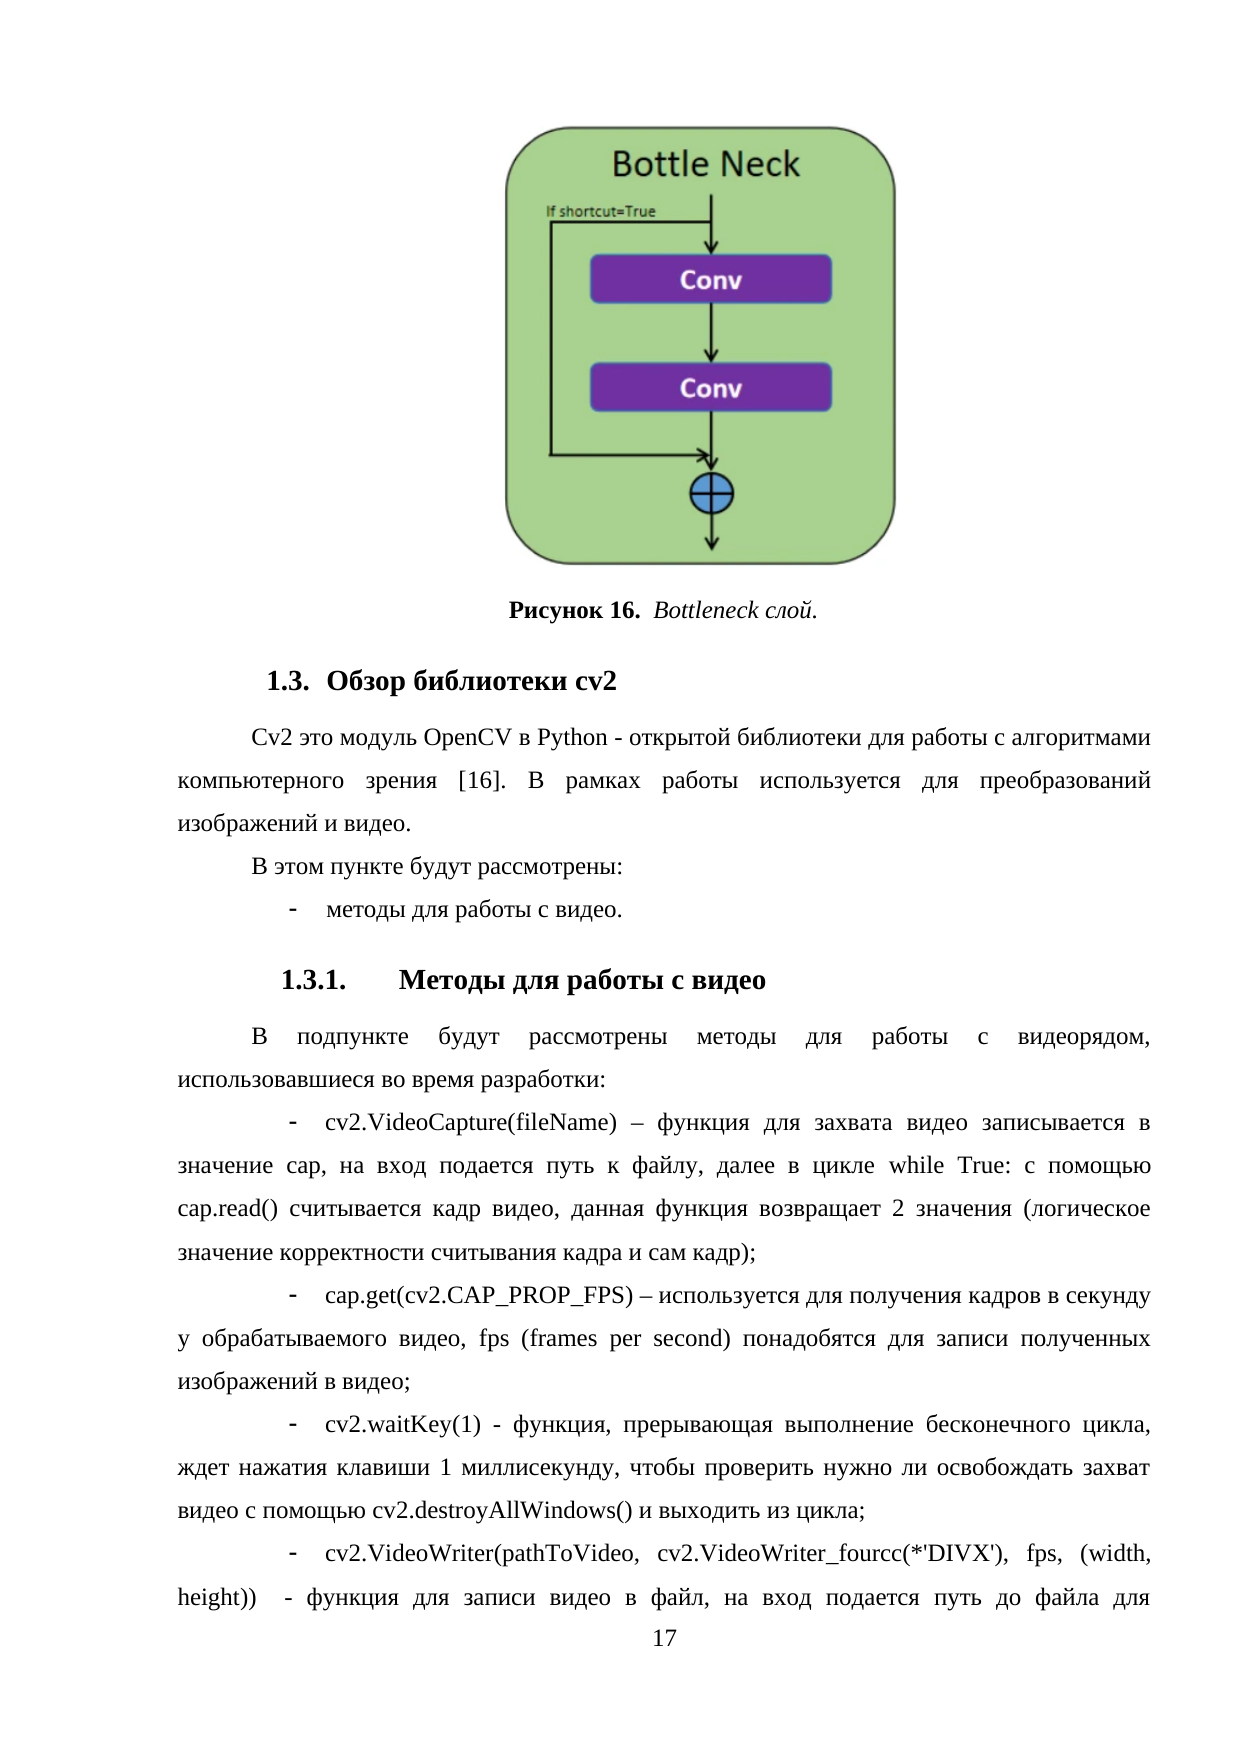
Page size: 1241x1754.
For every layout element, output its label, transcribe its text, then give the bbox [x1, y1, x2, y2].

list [177, 1538, 1152, 1610]
list методы для работы с видео. [288, 894, 1152, 923]
picture [488, 118, 914, 581]
list Методы для работы с видео [177, 962, 1152, 996]
list cv2.VideoCapture(fileName) – функция для захвата видео записывается в значение cap, на вход подается путь к файлу, далее в цикле while True: с помощью cap.read() считывается кадр видео, данная функция возвращает 2 значения (логическое значение корректности считывания кадра и сам кадр); [177, 1107, 1152, 1265]
list Обзор библиотеки cv2 [266, 663, 1152, 697]
text В подпункте будут рассмотрены методы для работы с видеорядом, использовавшиеся во время разработки: [177, 1021, 1152, 1093]
text Cv2 это модуль OpenCV в Python - открытой библиотеки для работы с алгоритмами компьютерного зрения [16]. В рамках работы используется для преобразований изображений и видео. [177, 722, 1152, 837]
text Рисунок 16. Bottleneck слой. [177, 595, 1152, 624]
list cv2.waitKey(1) - функция, прерывающая выполнение бесконечного цикла, ждет нажатия клавиши 1 миллисекунду, чтобы проверить нужно ли освобождать захват видео с помощью cv2.destroyAllWindows() и выходить из цикла; [177, 1409, 1152, 1524]
text В этом пункте будут рассмотрены: [177, 851, 1152, 880]
list cap.get(cv2.CAP_PROP_FPS) – используется для получения кадров в секунду у обрабатываемого видео, fps (frames per second) понадобятся для записи полученных изображений в видео; [177, 1280, 1152, 1395]
